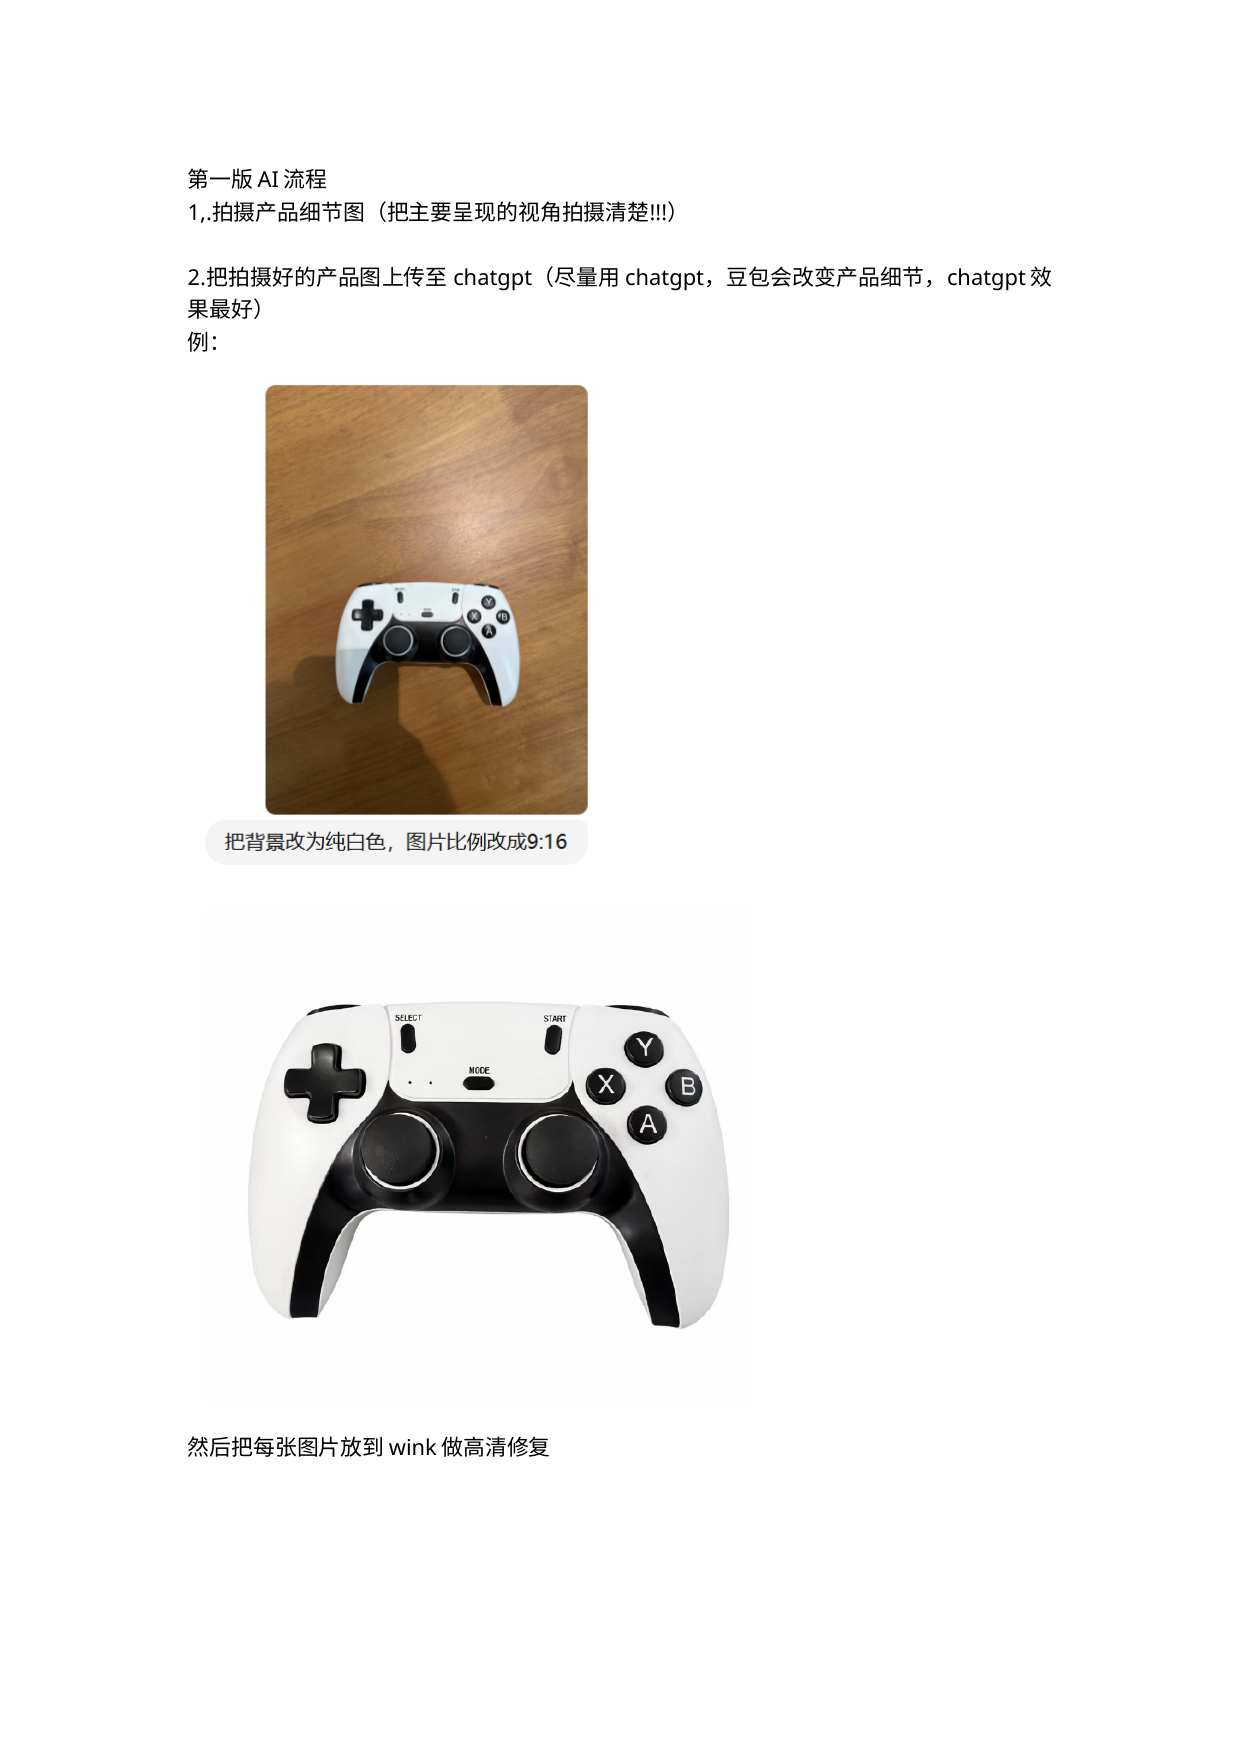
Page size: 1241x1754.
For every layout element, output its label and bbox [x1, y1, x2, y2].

picture [187, 909, 753, 1406]
text [187, 162, 1053, 1462]
picture [187, 357, 625, 879]
